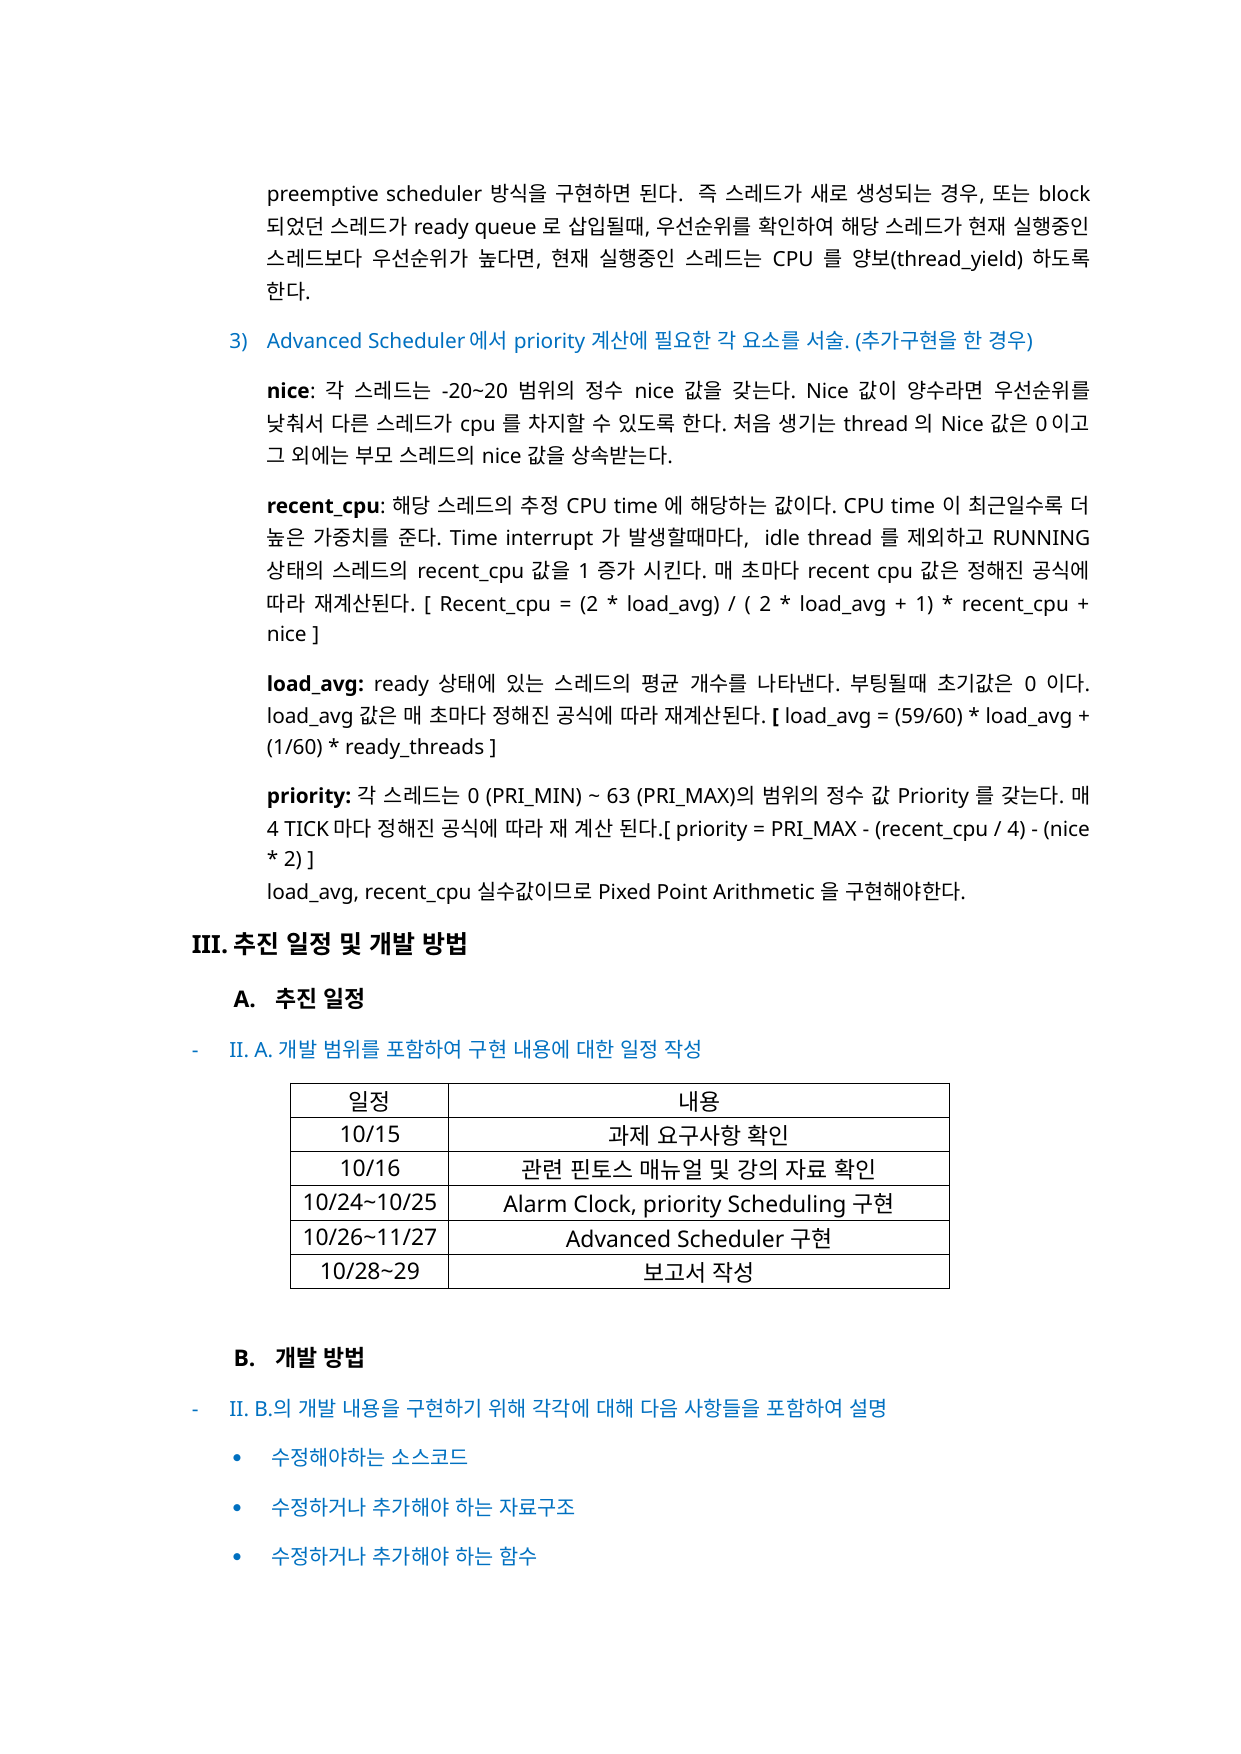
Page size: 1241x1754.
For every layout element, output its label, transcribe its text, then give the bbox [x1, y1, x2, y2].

list priority: 각 스레드는 0 (PRI_MIN) ~ 63 (PRI_MAX)의 범위의 정수 값 Priority 를 갖는다. 매 4 TICK마다 정해진 공식에 따라 재 계산 된다.[ priority = PRI_MAX - (recent_cpu / 4) - (nice * 2) ] load_avg, recent_cpu 실수값이므로 Pixed Point Arithmetic 을 구현해야한다. [267, 779, 1090, 906]
table_header 일정 [291, 1084, 448, 1117]
list 추진 일정 및 개발 방법 [192, 925, 1090, 961]
list nice: 각 스레드는 -20~20 범위의 정수 nice 값을 갖는다. Nice 값이 양수라면 우선순위를 낮춰서 다른 스레드가 cpu 를 차지할 수 있도록 한다. 처음 생기는 thread 의 Nice 값은 0이고 그 외에는 부모 스레드의 nice 값을 상속받는다. [267, 374, 1090, 470]
table_cell 10/16 [291, 1152, 448, 1185]
list 수정하거나 추가해야 하는 함수 [233, 1540, 1090, 1570]
list Advanced Scheduler에서 priority 계산에 필요한 각 요소를 서술. (추가구현을 한 경우) [229, 325, 1090, 355]
list 수정하거나 추가해야 하는 자료구조 [233, 1491, 1090, 1521]
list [267, 177, 1090, 306]
table_cell Advanced Scheduler 구현 [449, 1221, 949, 1254]
table_cell Alarm Clock, priority Scheduling 구현 [449, 1186, 949, 1219]
table_cell 관련 핀토스 매뉴얼 및 강의 자료 확인 [449, 1152, 949, 1185]
list 추진 일정 [233, 980, 1090, 1014]
list 개발 방법 [233, 1340, 1090, 1373]
list II. B.의 개발 내용을 구현하기 위해 각각에 대해 다음 사항들을 포함하여 설명 [192, 1392, 1090, 1423]
text load_avg: ready 상태에 있는 스레드의 평균 개수를 나타낸다. 부팅될때 초기값은 0 이다. load_avg 값은 매 초마다 정해진 공식에 따라 재계산된다. [ load_avg = (59/60) * load_avg + (1/60) * ready_threads ] [267, 667, 1090, 760]
table_cell 과제 요구사항 확인 [449, 1118, 949, 1151]
list II. A. 개발 범위를 포함하여 구현 내용에 대한 일정 작성 [192, 1033, 1090, 1063]
table_header 내용 [449, 1084, 949, 1117]
table_cell 10/15 [291, 1118, 448, 1151]
table_cell 보고서 작성 [449, 1255, 949, 1288]
table_cell 10/26~11/27 [291, 1221, 448, 1254]
table_cell 10/24~10/25 [291, 1186, 448, 1219]
list 수정해야하는 소스코드 [233, 1442, 1090, 1472]
table_cell 10/28~29 [291, 1255, 448, 1288]
list recent_cpu: 해당 스레드의 추정 CPU time 에 해당하는 값이다. CPU time 이 최근일수록 더 높은 가중치를 준다. Time interrupt 가 발생할때마다, idle thread 를 제외하고 RUNNING 상태의 스레드의 recent_cpu 값을 1 증가 시킨다. 매 초마다 recent cpu 값은 정해진 공식에 따라 재계산된다. [ Recent_cpu = (2 * load_avg) / ( 2 * load_avg + 1) * recent_cpu + nice ] [267, 489, 1090, 648]
